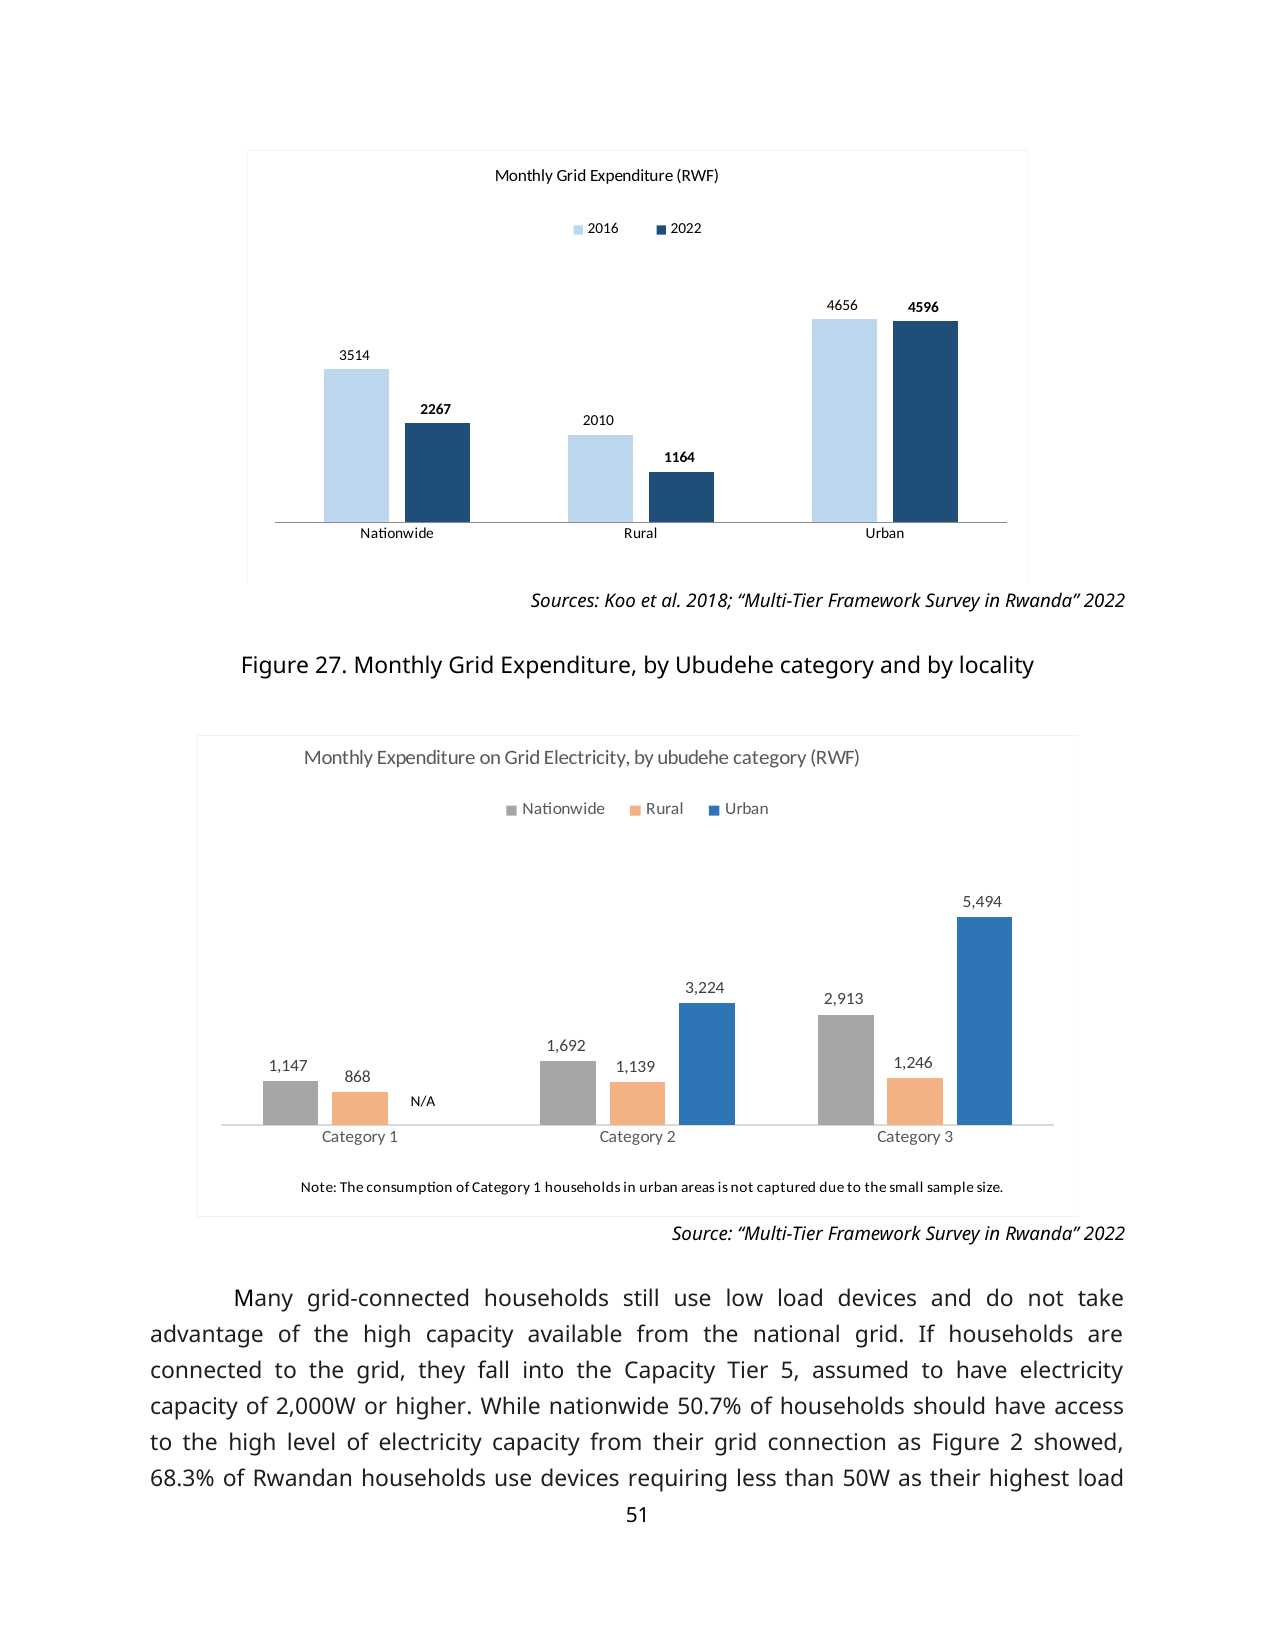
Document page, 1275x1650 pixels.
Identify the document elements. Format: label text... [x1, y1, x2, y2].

text Sources: Koo et al. 2018; “Multi-Tier Framework Survey in Rwanda” 2022 [150, 587, 1125, 613]
text Source: “Multi-Tier Framework Survey in Rwanda” 2022 [150, 1221, 1125, 1246]
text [150, 1282, 1125, 1493]
text Figure 27. Monthly Grid Expenditure, by Ubudehe category and by locality [150, 649, 1125, 680]
